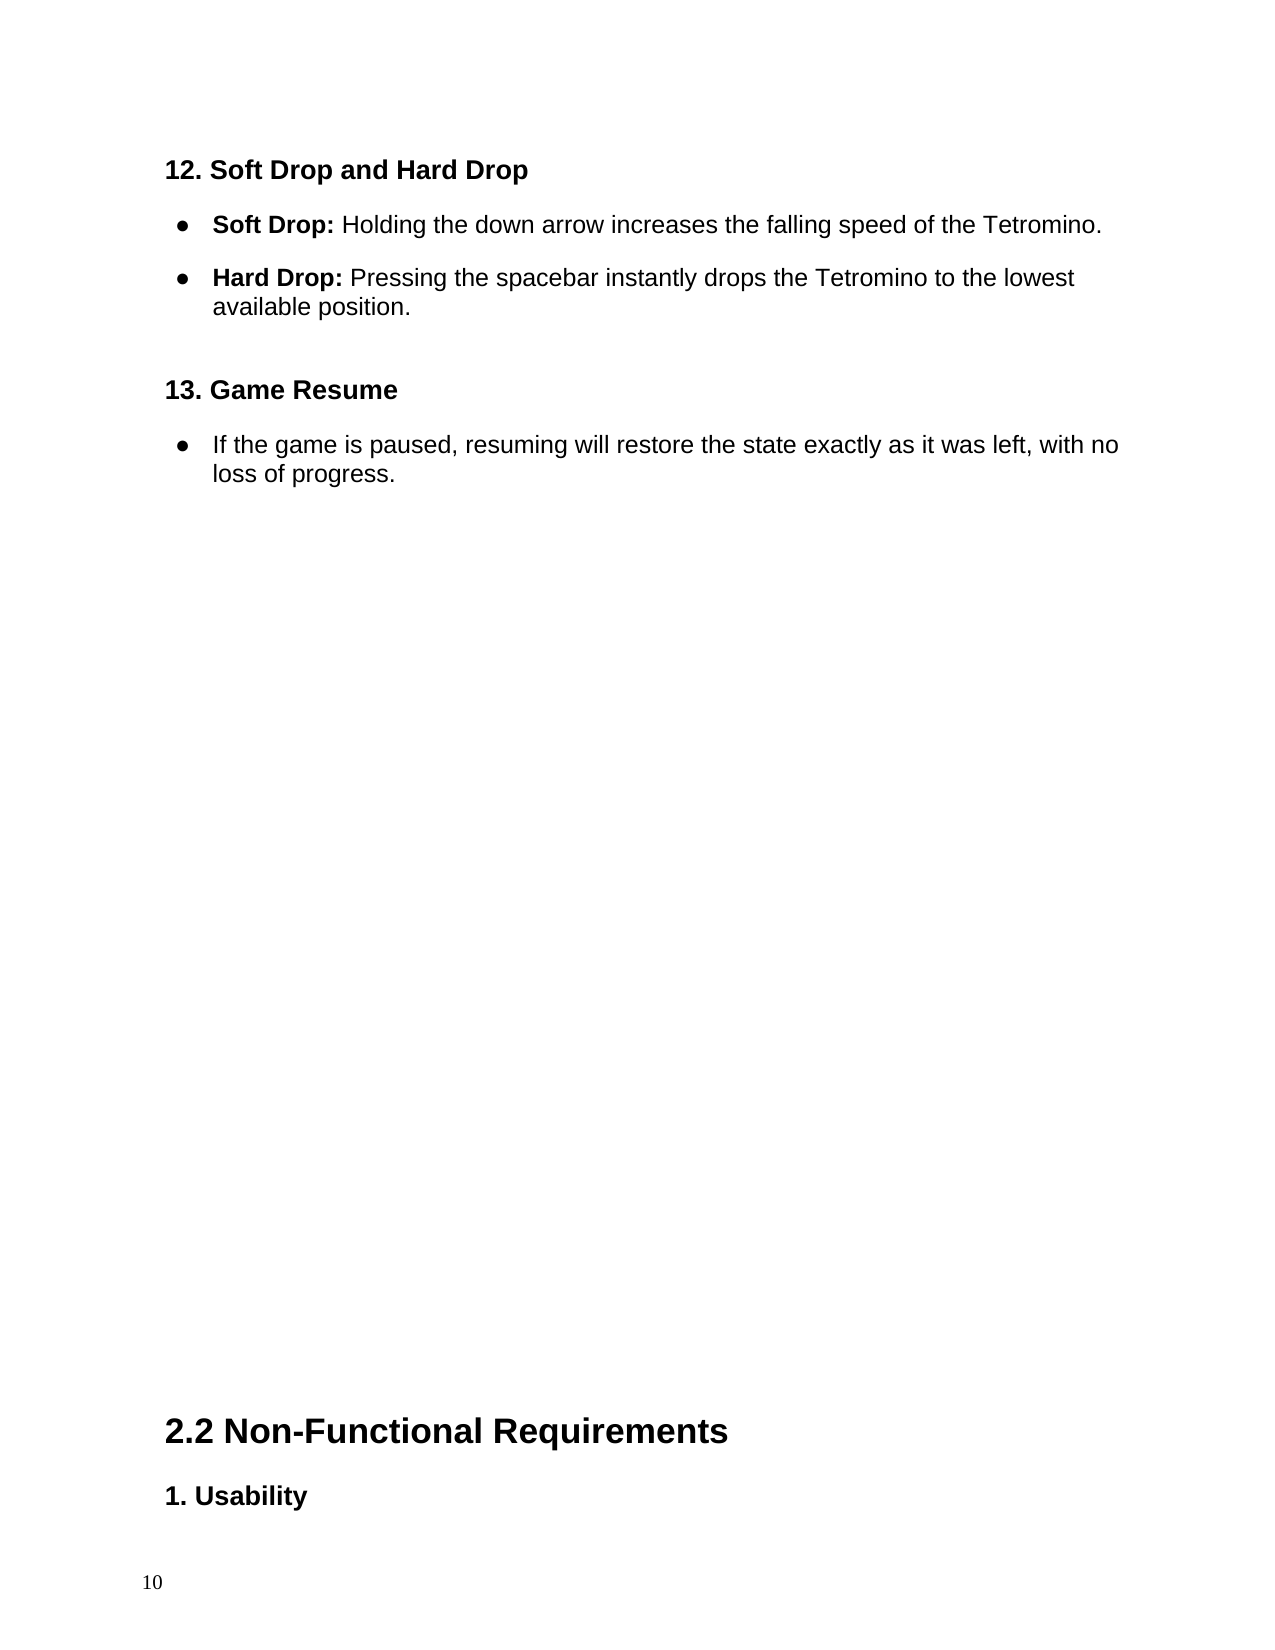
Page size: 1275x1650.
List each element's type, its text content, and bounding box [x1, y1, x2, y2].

subtitle 13. Game Resume [164, 374, 1137, 405]
list Soft Drop: Holding the down arrow increases the falling speed of the Tetromino. [175, 210, 1137, 263]
subtitle 1. Usability [164, 1480, 1137, 1511]
list If the game is paused, resuming will restore the state exactly as it was left, with no loss of progress. [175, 430, 1137, 512]
list Hard Drop: Pressing the spacebar instantly drops the Tetromino to the lowest available position. [175, 263, 1137, 345]
subtitle 12. Soft Drop and Hard Drop [164, 154, 1137, 185]
subtitle 2.2 Non-Functional Requirements [164, 1410, 1137, 1451]
